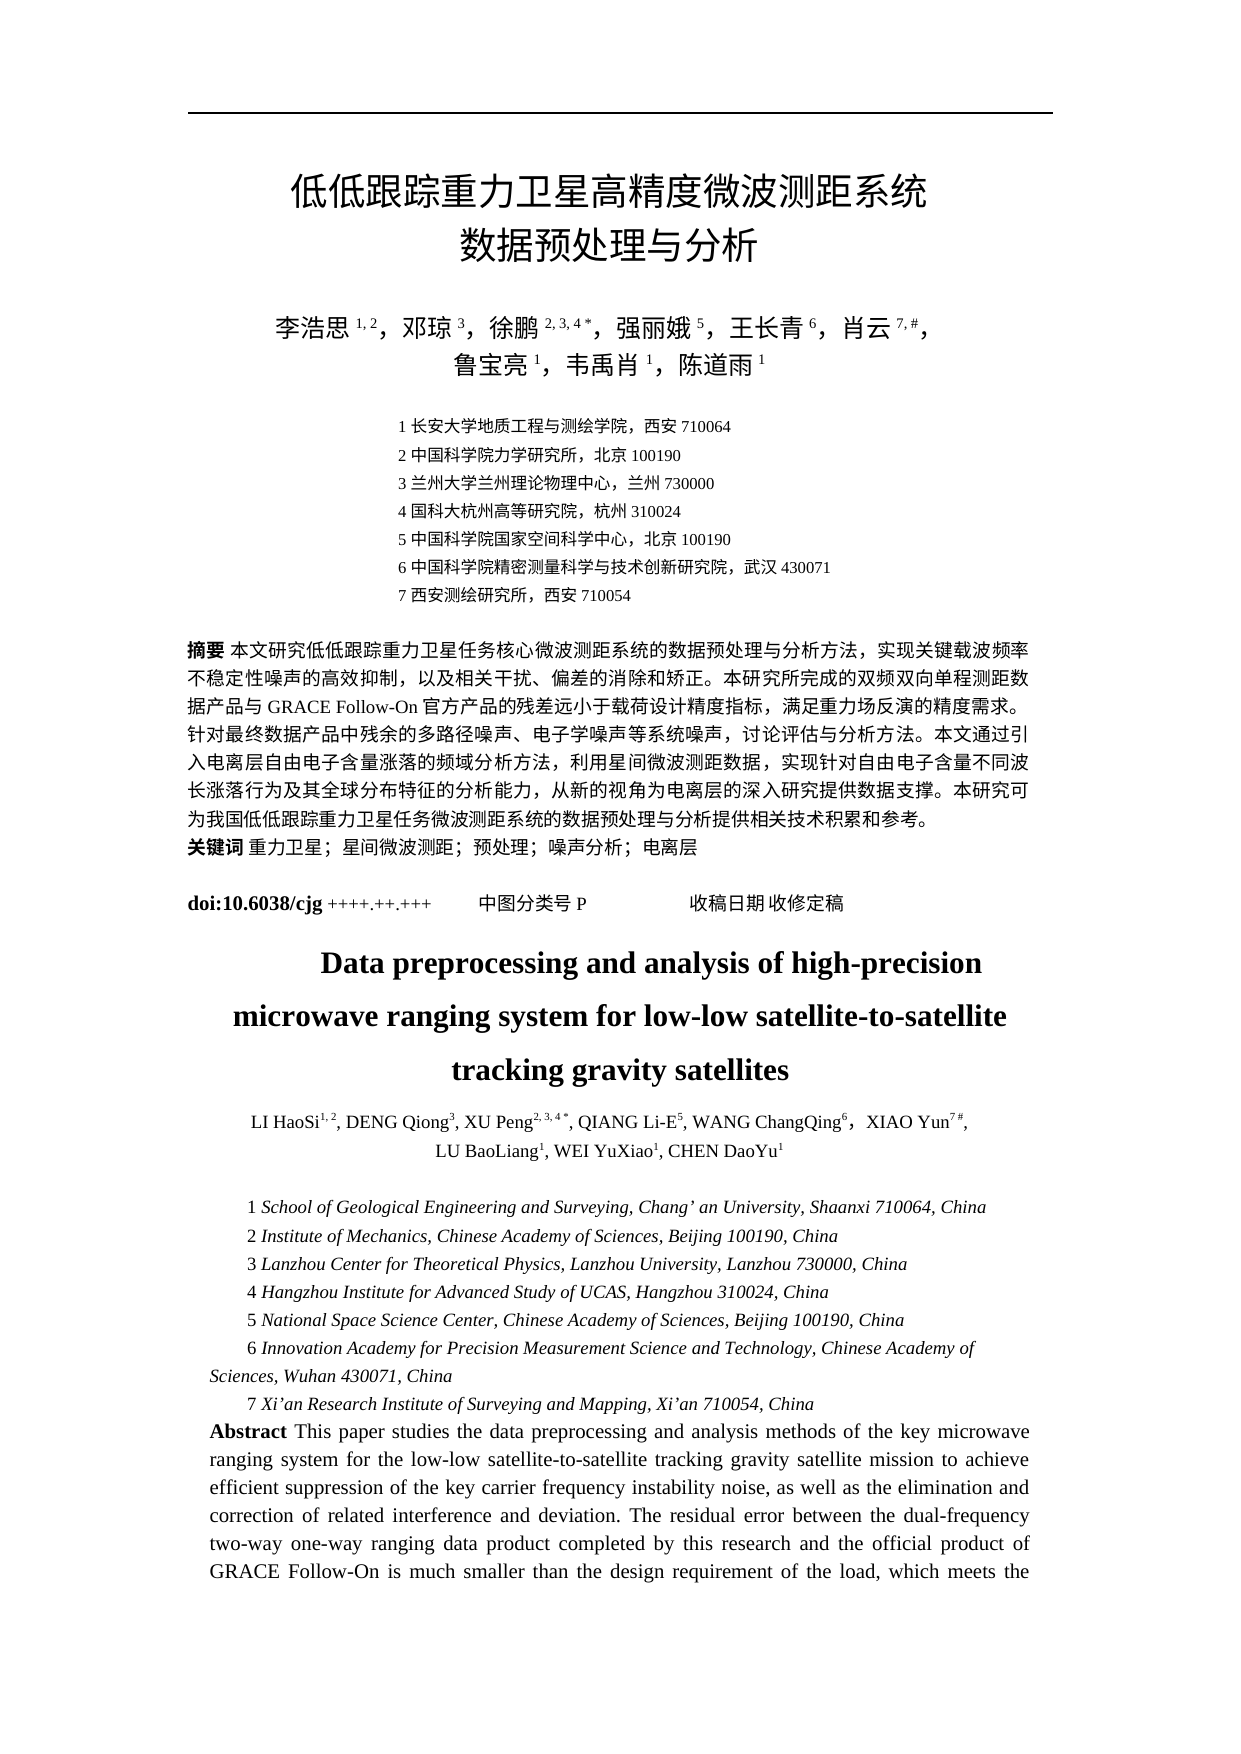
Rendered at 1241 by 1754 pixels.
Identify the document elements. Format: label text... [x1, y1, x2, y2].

text 7 西安测绘研究所，西安 710054 [231, 578, 1031, 606]
text 7 Xi’an Research Institute of Surveying and Mapping, Xi’an 710054, China [209, 1387, 1031, 1415]
text 数据预处理与分析 [187, 216, 1031, 271]
text 6 Innovation Academy for Precision Measurement Science and Technology, Chinese Academy of Sciences, Wuhan 430071, China [209, 1330, 1031, 1387]
text LU BaoLiang1, WEI YuXiao1, CHEN DaoYu1 [187, 1133, 1031, 1162]
text 3 Lanzhou Center for Theoretical Physics, Lanzhou University, Lanzhou 730000, China [209, 1246, 1031, 1274]
text 2 Institute of Mechanics, Chinese Academy of Sciences, Beijing 100190, China [209, 1218, 1031, 1246]
text 5 National Space Science Center, Chinese Academy of Sciences, Beijing 100190, China [209, 1302, 1031, 1330]
text 关键词 重力卫星；星间微波测距；预处理；噪声分析；电离层 [187, 831, 1031, 859]
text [209, 1415, 1031, 1583]
text Data preprocessing and analysis of high-precision microwave ranging system for low-low satellite-to-satellite tracking gravity satellites [209, 944, 1031, 1087]
text doi:10.6038/cjg ++++.++.+++ 中图分类号P 收稿日期 收修定稿 [187, 888, 1031, 916]
text LI HaoSi1, 2, DENG Qiong3, XU Peng2, 3, 4 *, QIANG Li-E5, WANG ChangQing6，XIAO Yun7 #, [187, 1105, 1031, 1133]
text 摘要 本文研究低低跟踪重力卫星任务核心微波测距系统的数据预处理与分析方法，实现关键载波频率不稳定性噪声的高效抑制，以及相关干扰、偏差的消除和矫正。本研究所完成的双频双向单程测距数据产品与GRACE Follow-On官方产品的残差远小于载荷设计精度指标，满足重力场反演的精度需求。针对最终数据产品中残余的多路径噪声、电子学噪声等系统噪声，讨论评估与分析方法。本文通过引入电离层自由电子含量涨落的频域分析方法，利用星间微波测距数据，实现针对自由电子含量不同波长涨落行为及其全球分布特征的分析能力，从新的视角为电离层的深入研究提供数据支撑。本研究可为我国低低跟踪重力卫星任务微波测距系统的数据预处理与分析提供相关技术积累和参考。 [187, 634, 1031, 831]
text 3 兰州大学兰州理论物理中心，兰州 730000 [231, 466, 1031, 494]
text 4 国科大杭州高等研究院，杭州 310024 [231, 494, 1031, 522]
text 2 中国科学院力学研究所，北京 100190 [231, 438, 1031, 466]
text 4 Hangzhou Institute for Advanced Study of UCAS, Hangzhou 310024, China [209, 1274, 1031, 1302]
text 鲁宝亮1，韦禹肖1，陈道雨1 [187, 345, 1031, 381]
text 1 长安大学地质工程与测绘学院，西安 710064 [231, 409, 1031, 438]
text 6 中国科学院精密测量科学与技术创新研究院，武汉 430071 [231, 550, 1031, 578]
text 低低跟踪重力卫星高精度微波测距系统 [187, 162, 1031, 216]
text 1 School of Geological Engineering and Surveying, Chang’ an University, Shaanxi 710064, China [209, 1190, 1031, 1218]
text 李浩思1, 2，邓琼3，徐鹏2, 3, 4 *，强丽娥5，王长青6，肖云7, #， [187, 309, 1031, 345]
text 5 中国科学院国家空间科学中心，北京 100190 [231, 522, 1031, 550]
